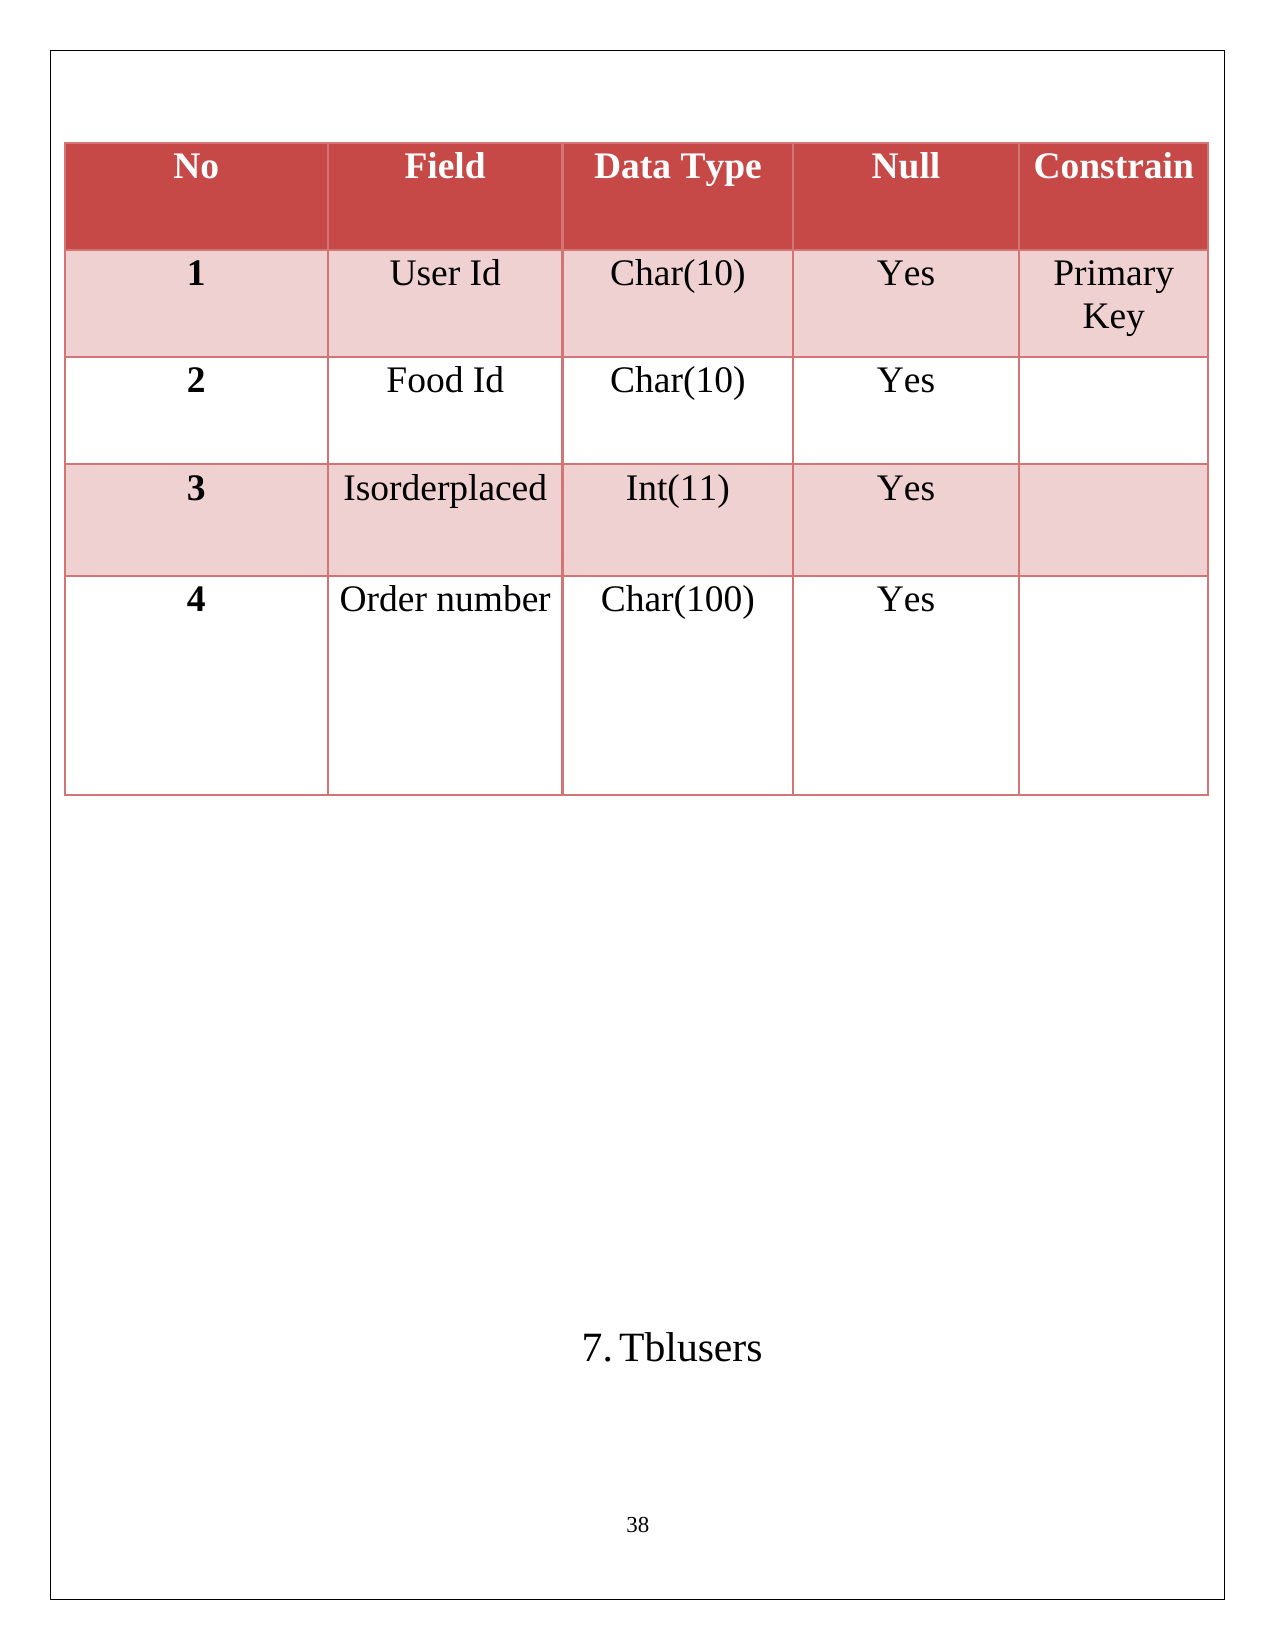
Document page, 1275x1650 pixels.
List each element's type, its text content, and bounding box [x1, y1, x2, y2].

table_cell Food Id [329, 358, 561, 463]
table_header Null [794, 144, 1018, 249]
table_cell Char(100) [564, 577, 792, 794]
table_cell [1020, 465, 1207, 575]
table_cell 1 [66, 251, 327, 356]
table_header Data Type [564, 144, 792, 249]
table_cell Yes [794, 465, 1018, 575]
table_cell Yes [794, 251, 1018, 356]
table_cell Isorderplaced [329, 465, 561, 575]
table_header No [66, 144, 327, 249]
table_header Constrain [1020, 144, 1207, 249]
table_cell Char(10) [564, 251, 792, 356]
table_cell 2 [66, 358, 327, 463]
table_cell 3 [66, 465, 327, 575]
list Tblusers [139, 1323, 1204, 1371]
table_cell Order number [329, 577, 561, 794]
table_header Field [329, 144, 561, 249]
table_cell Int(11) [564, 465, 792, 575]
table_cell 4 [66, 577, 327, 794]
table_cell Yes [794, 577, 1018, 794]
table_cell Yes [794, 358, 1018, 463]
table_cell [1020, 358, 1207, 463]
table_cell User Id [329, 251, 561, 356]
table_cell [1020, 577, 1207, 794]
table_cell Char(10) [564, 358, 792, 463]
table_cell Primary Key [1020, 251, 1207, 356]
